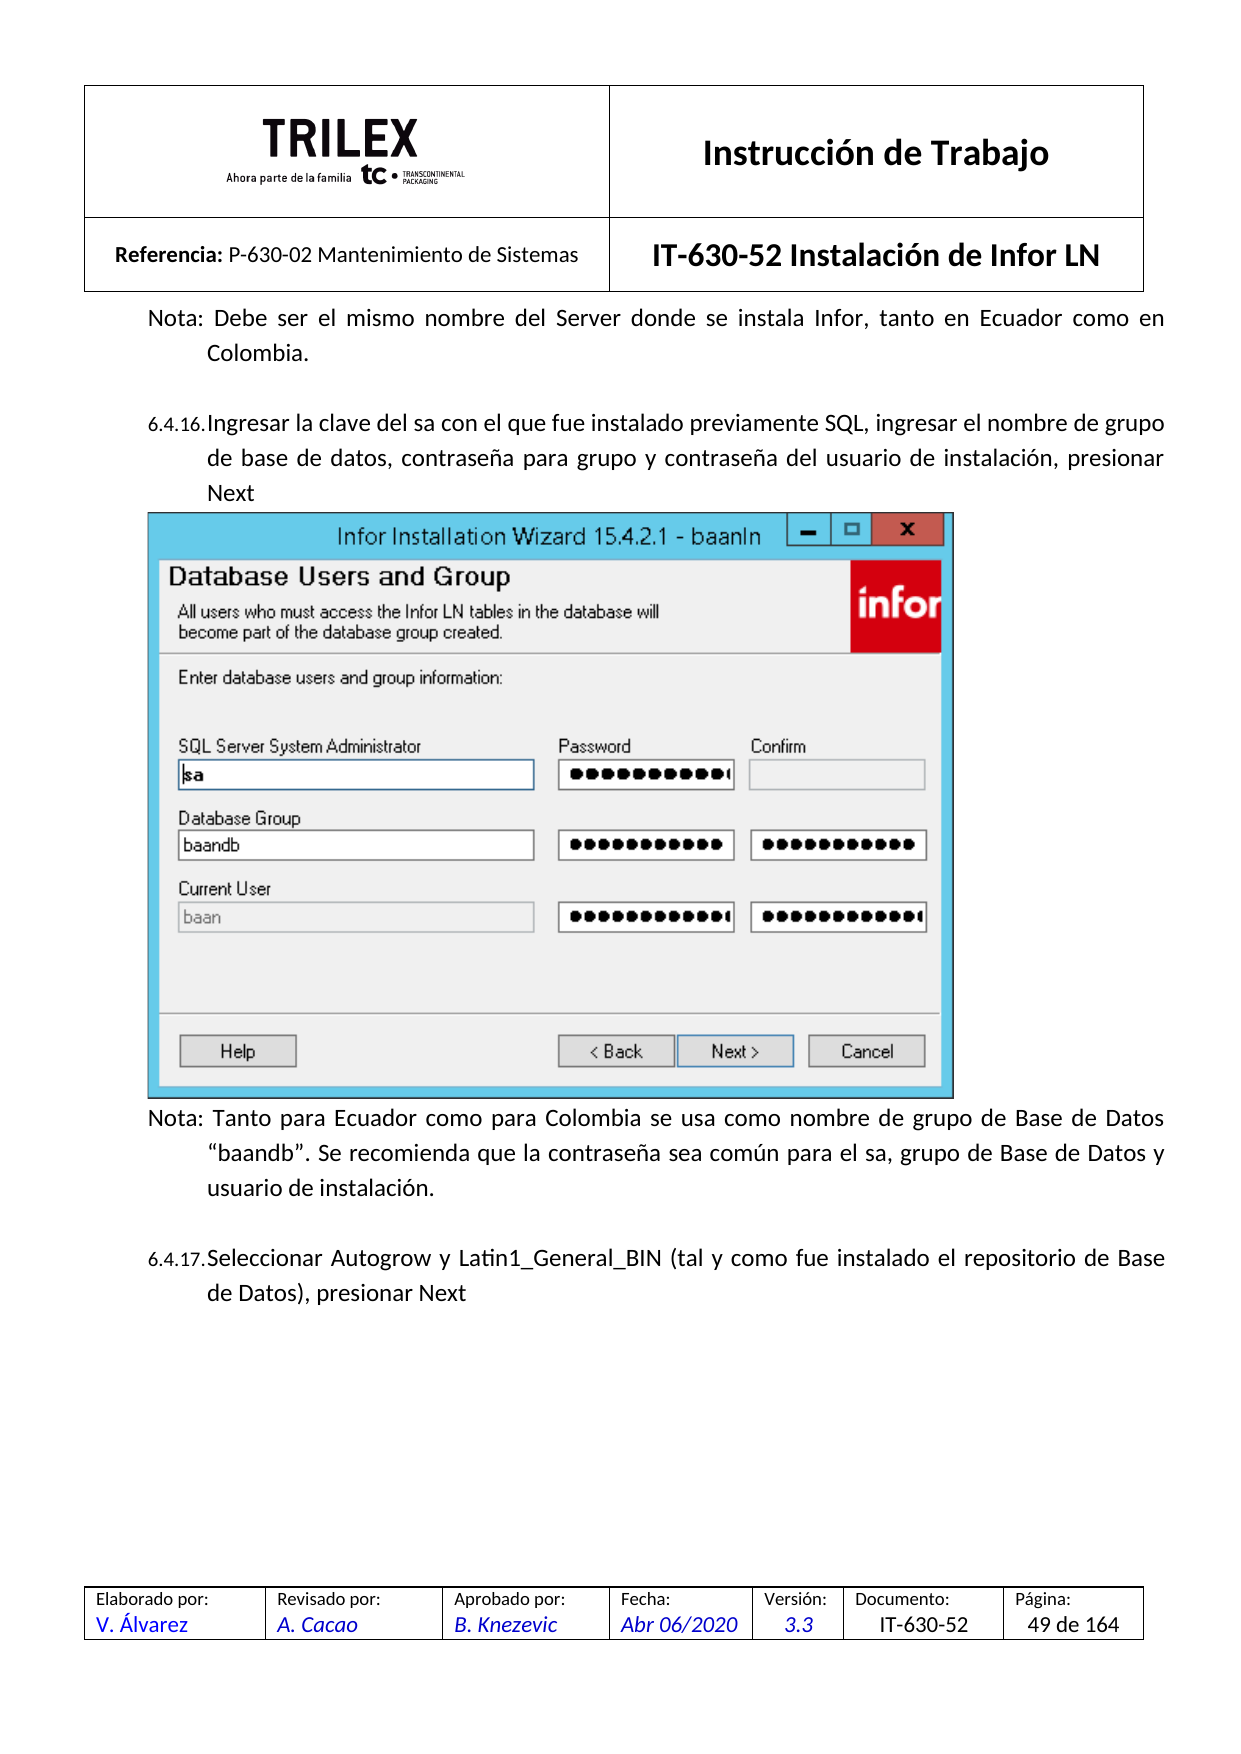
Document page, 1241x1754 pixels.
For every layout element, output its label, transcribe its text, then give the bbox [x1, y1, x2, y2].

list Ingresar la clave del sa con el que fue instalado previamente SQL, ingresar el nombre de grupo de base de datos, contraseña para grupo y contraseña del usuario de instalación, presionar Next [148, 407, 1166, 508]
list Nota: Debe ser el mismo nombre del Server donde se instala Infor, tanto en Ecuador como en Colombia. [148, 302, 1166, 368]
list Nota: Tanto para Ecuador como para Colombia se usa como nombre de grupo de Base de Datos “baandb”. Se recomienda que la contraseña sea común para el sa, grupo de Base de Datos y usuario de instalación. [148, 1102, 1166, 1203]
picture [147, 512, 954, 1099]
picture [207, 93, 487, 210]
list Seleccionar Autogrow y Latin1_General_BIN (tal y como fue instalado el repositorio de Base de Datos), presionar Next [148, 1242, 1166, 1308]
